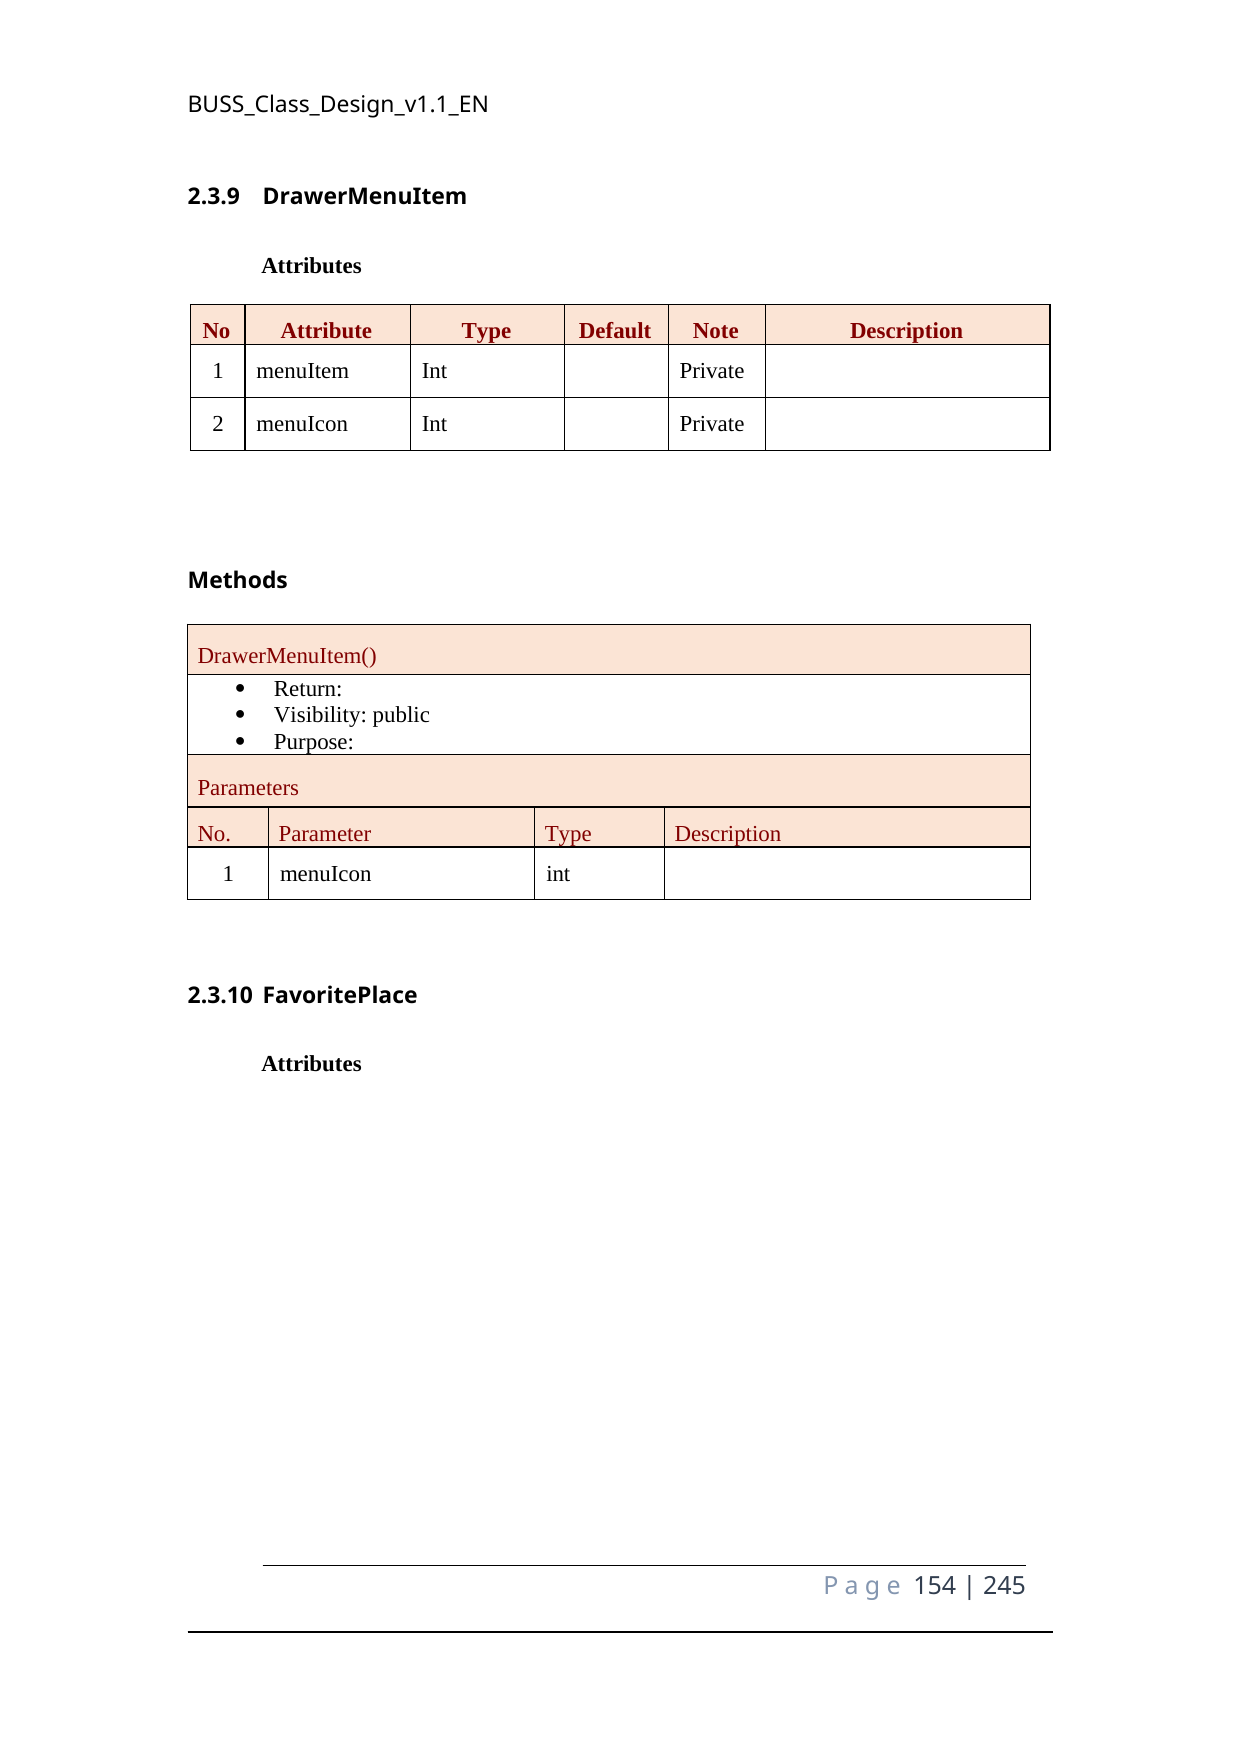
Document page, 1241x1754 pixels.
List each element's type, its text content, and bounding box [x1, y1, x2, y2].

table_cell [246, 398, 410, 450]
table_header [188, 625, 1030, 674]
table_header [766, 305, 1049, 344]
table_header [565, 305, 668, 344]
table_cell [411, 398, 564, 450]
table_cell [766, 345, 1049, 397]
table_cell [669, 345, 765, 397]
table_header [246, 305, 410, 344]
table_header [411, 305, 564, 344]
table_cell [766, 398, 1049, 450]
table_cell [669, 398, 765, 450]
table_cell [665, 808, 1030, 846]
subtitle Attributes [261, 1050, 1053, 1077]
subtitle DrawerMenuItem [187, 180, 1053, 211]
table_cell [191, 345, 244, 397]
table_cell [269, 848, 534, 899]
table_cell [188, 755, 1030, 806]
subtitle FavoritePlace [187, 978, 1053, 1010]
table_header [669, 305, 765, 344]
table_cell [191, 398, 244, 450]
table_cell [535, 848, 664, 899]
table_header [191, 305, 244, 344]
subtitle Attributes [261, 252, 1053, 278]
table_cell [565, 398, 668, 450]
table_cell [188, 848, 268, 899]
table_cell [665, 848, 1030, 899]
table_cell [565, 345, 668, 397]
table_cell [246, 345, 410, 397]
subtitle Methods [187, 564, 1053, 595]
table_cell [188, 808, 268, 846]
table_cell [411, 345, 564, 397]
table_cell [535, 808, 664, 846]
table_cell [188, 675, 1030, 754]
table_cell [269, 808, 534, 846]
